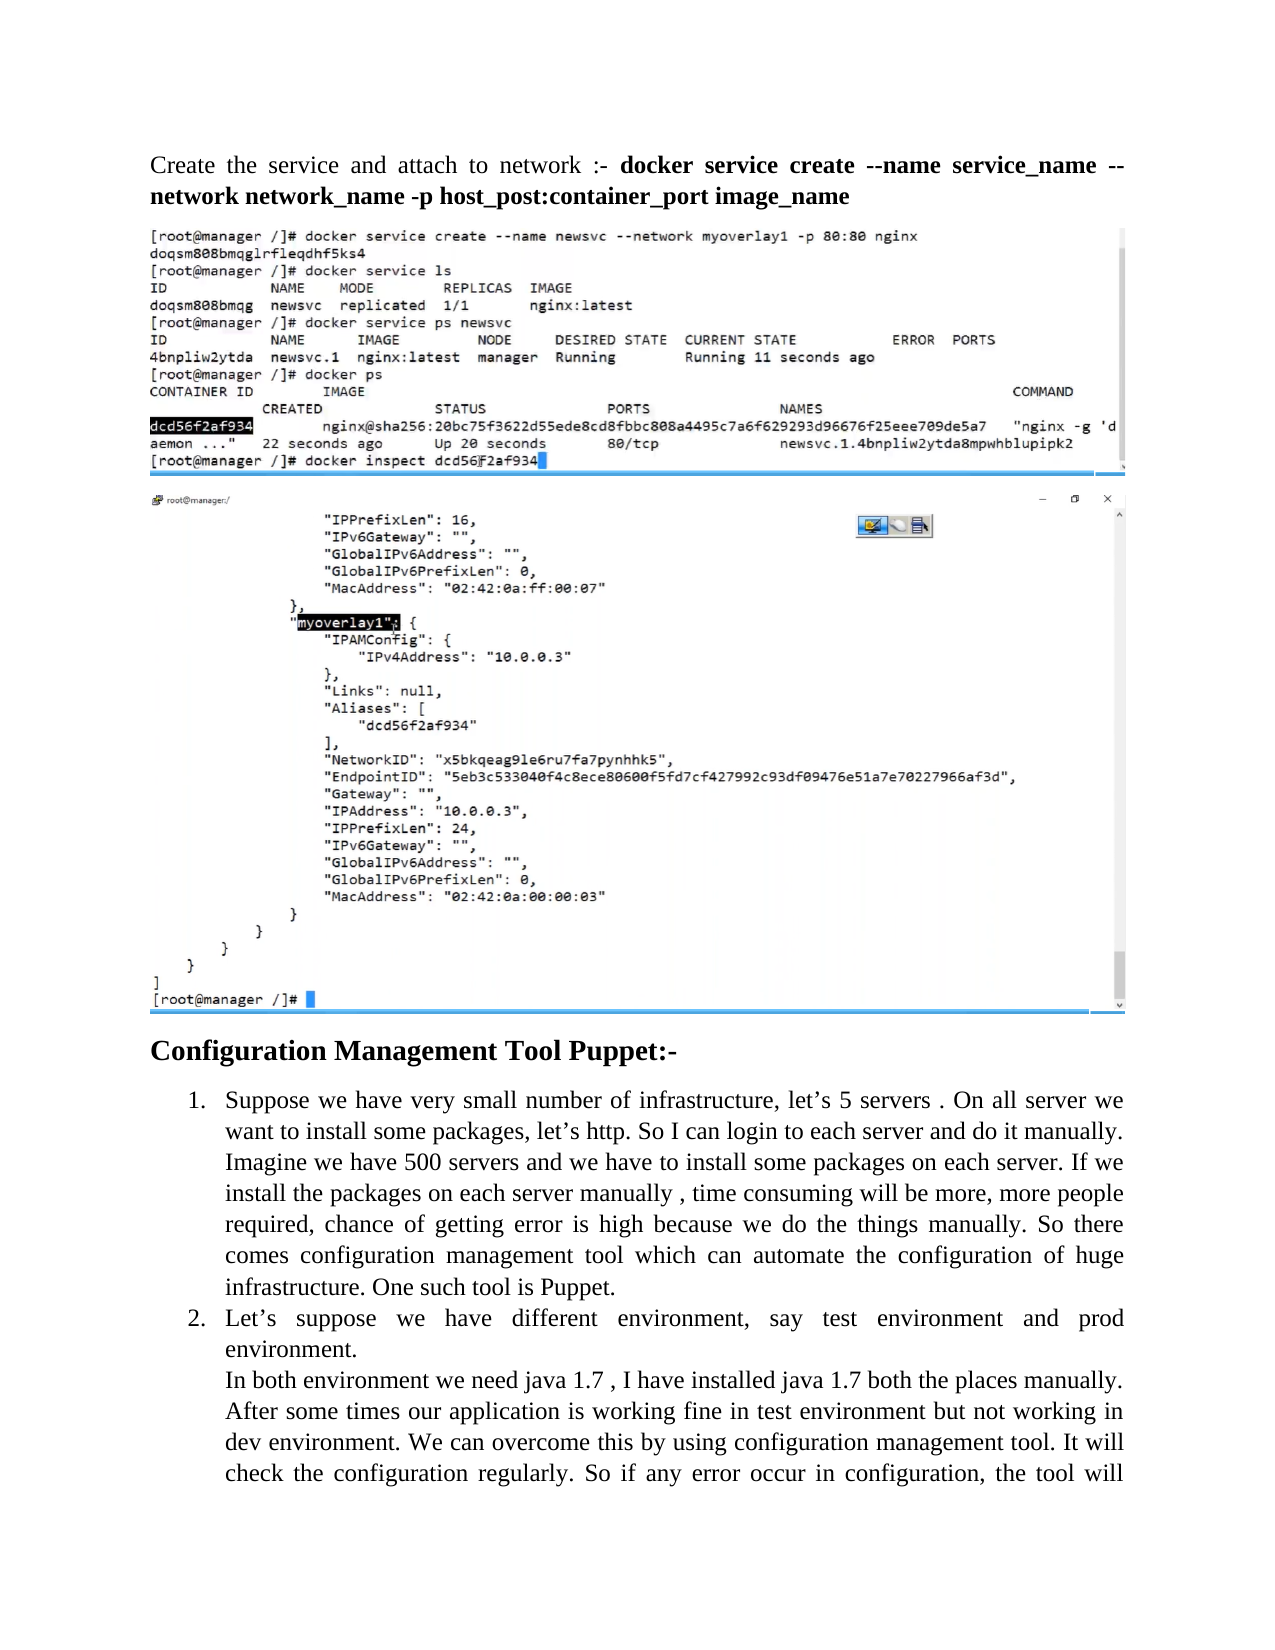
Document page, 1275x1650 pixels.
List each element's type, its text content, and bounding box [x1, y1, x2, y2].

list Suppose we have very small number of infrastructure, let’s 5 servers . On all server we want to install some packages, let’s http. So I can login to each server and do it manually. Imagine we have 500 servers and we have to install some packages on each server. If we install the packages on each server manually , time consuming will be more, more people required, chance of getting error is high because we do the things manually. So there comes configuration management tool which can automate the configuration of huge infrastructure. One such tool is Puppet. [187, 1085, 1125, 1300]
text Create the service and attach to network :- docker service create --name service_name --network network_name -p host_post:container_port image_name [150, 150, 1125, 210]
list Let’s suppose we have different environment, say test environment and prod environment. [187, 1303, 1125, 1362]
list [225, 1365, 1125, 1487]
text Configuration Management Tool Puppet:- [150, 1033, 1125, 1066]
picture [150, 495, 1125, 1014]
picture [150, 228, 1125, 476]
